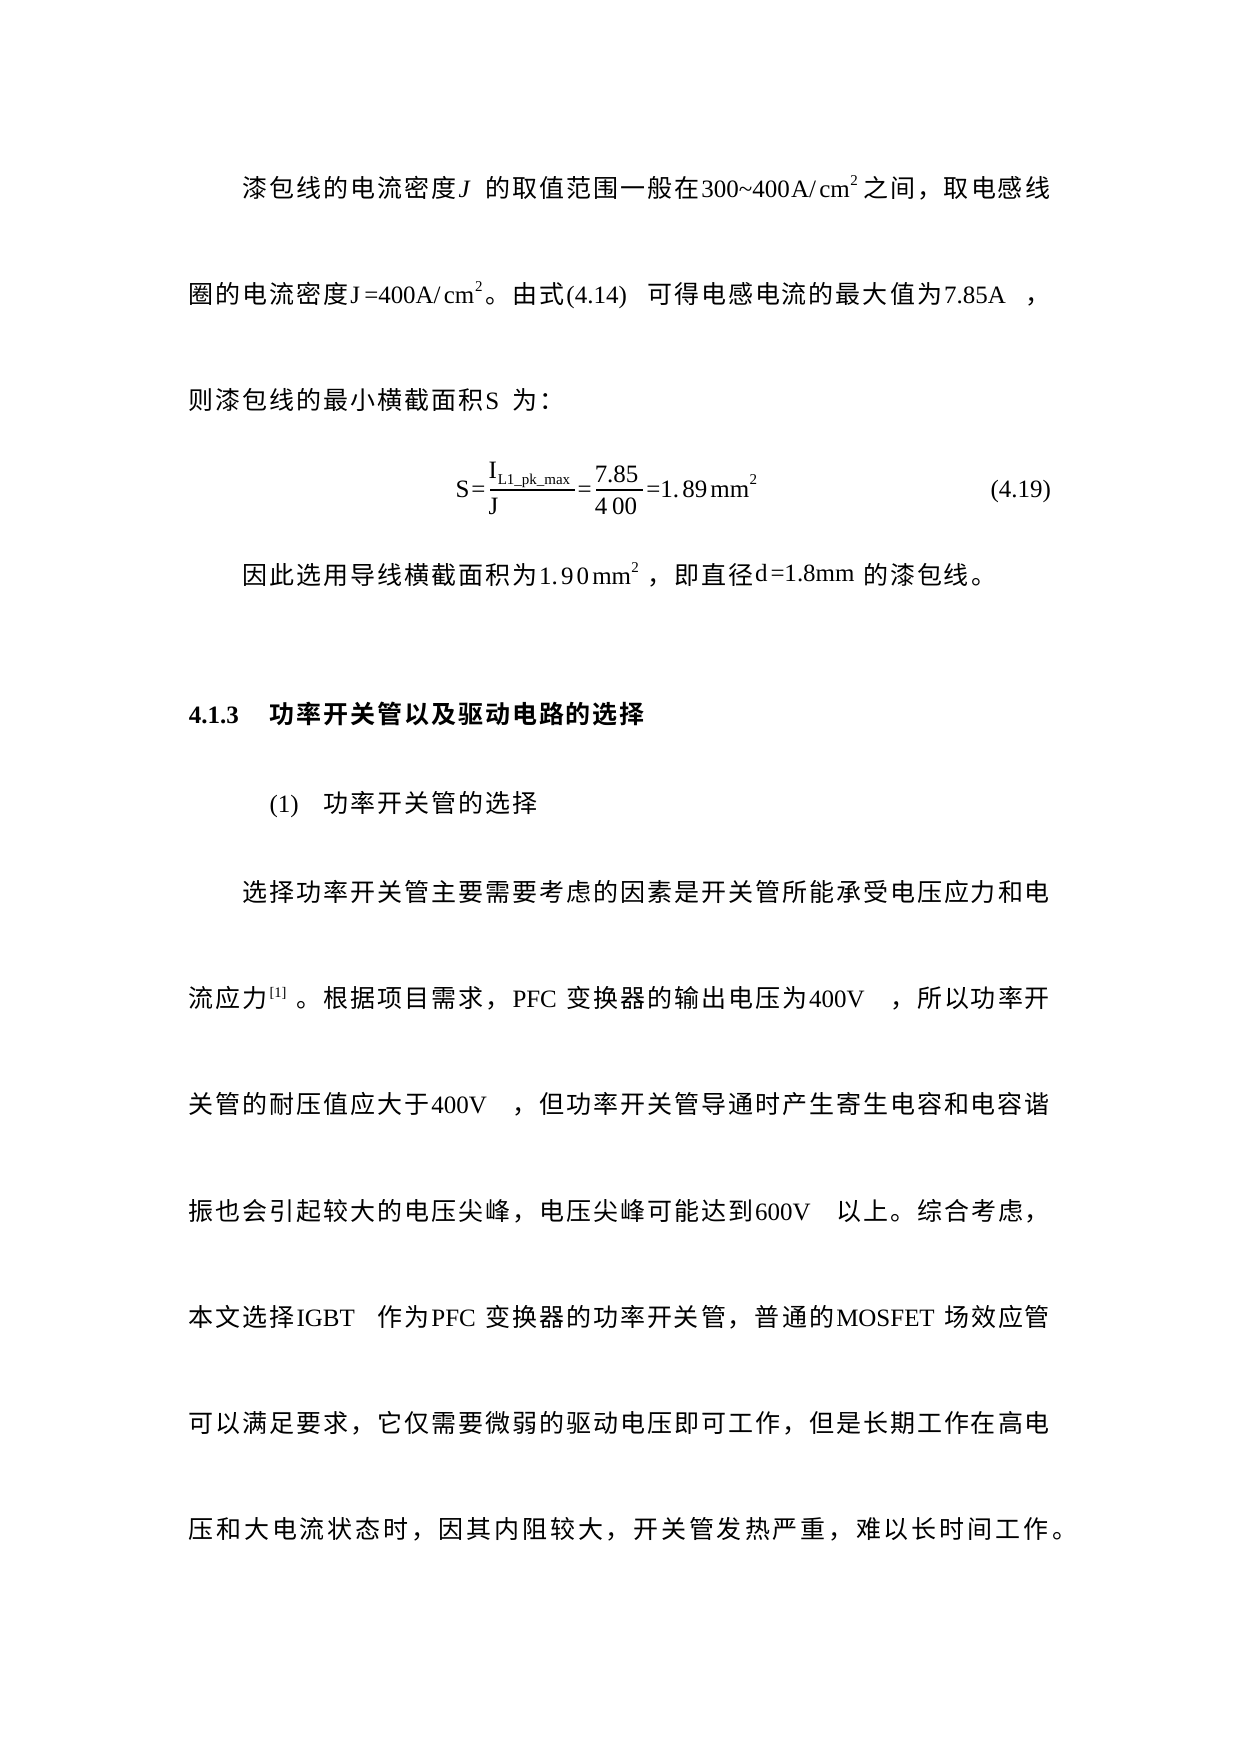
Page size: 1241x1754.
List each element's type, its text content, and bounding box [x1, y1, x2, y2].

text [188, 855, 1052, 1563]
text 4.1.3 功率开关管以及驱动电路的选择 [188, 677, 1052, 748]
text (1)功率开关管的选择 [188, 766, 1052, 837]
text 漆包线的电流密度J的取值范围一般在300~400之间，取电感线圈的电流密度。由式(4.14)可得电感电流的最大值为7.85A，则漆包线的最小横截面积S为： [188, 151, 1052, 434]
text 因此选用导线横截面积为，即直径的漆包线。 [188, 538, 1052, 609]
